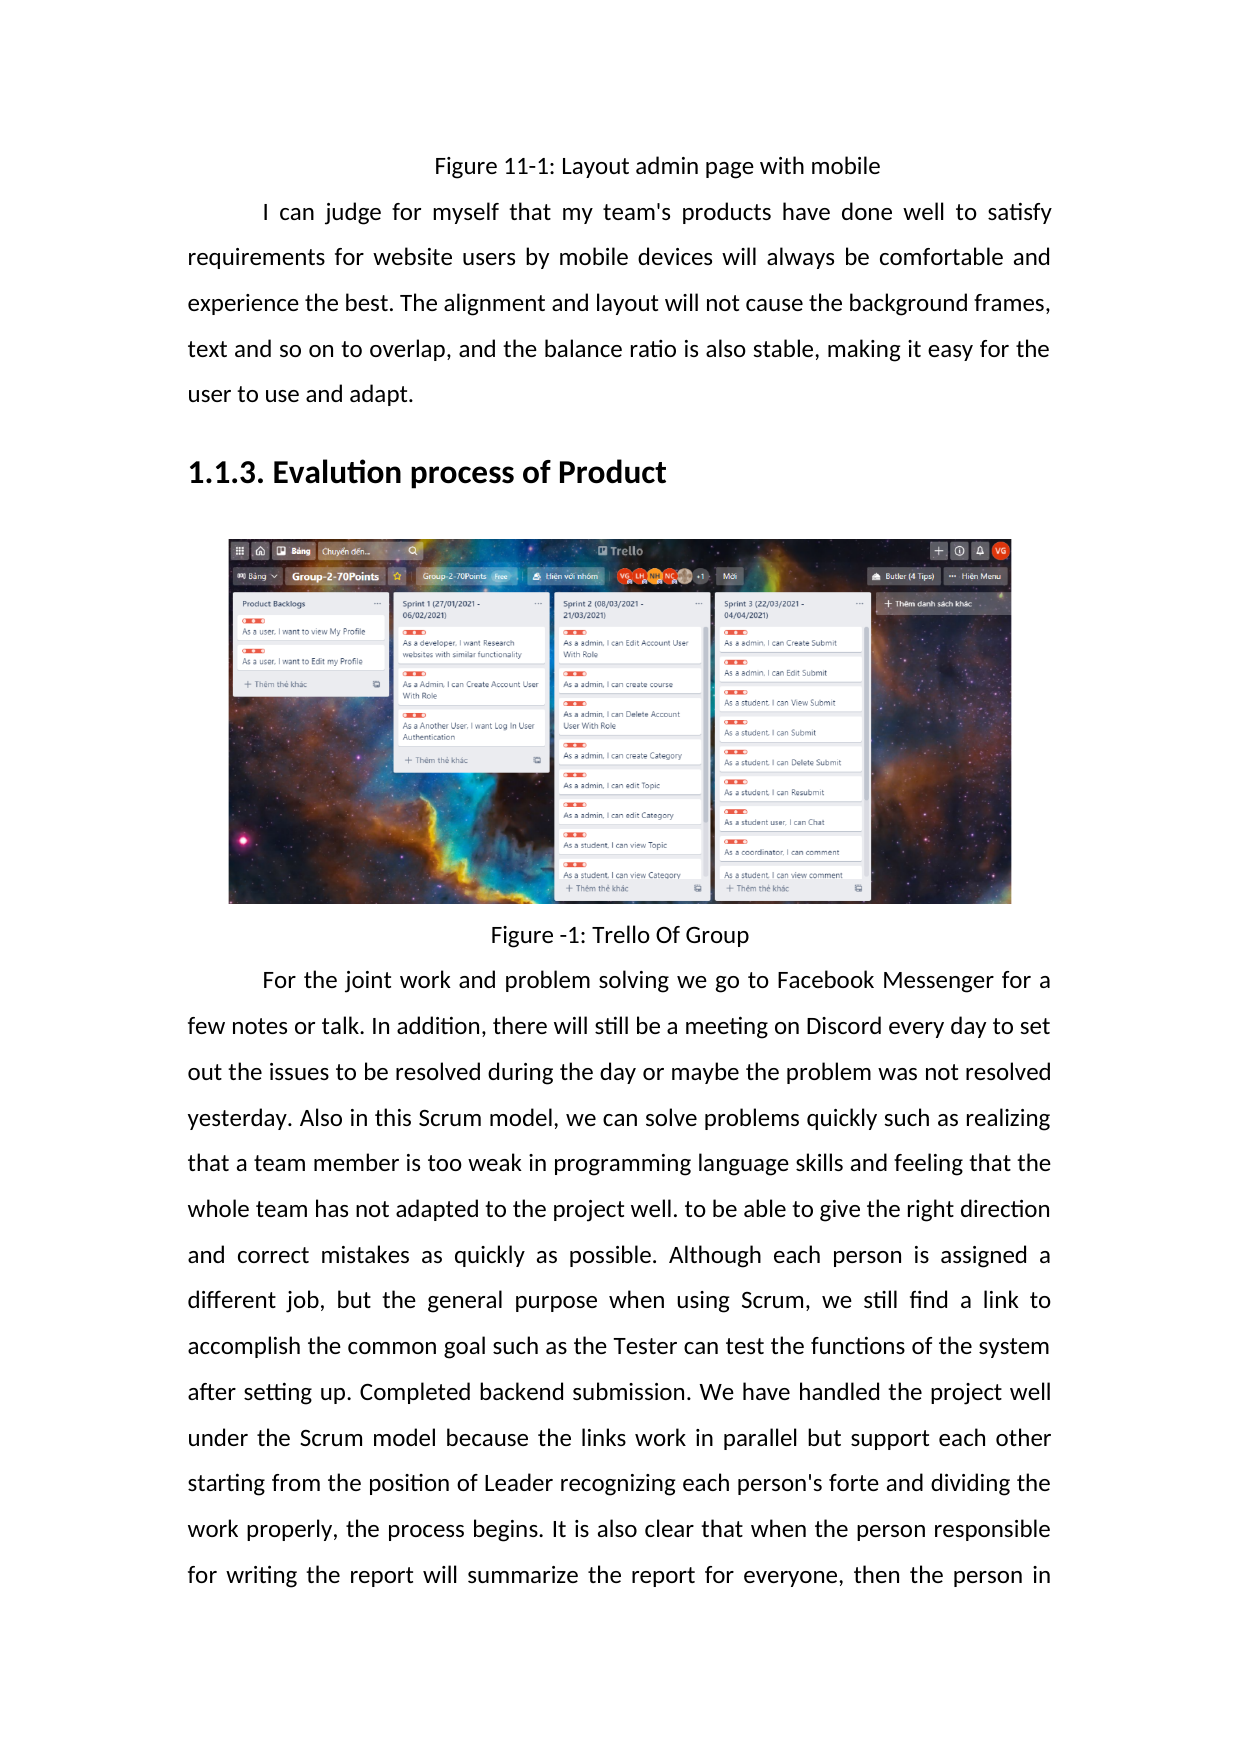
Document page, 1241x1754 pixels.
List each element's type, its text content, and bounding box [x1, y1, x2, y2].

text I can judge for myself that my team's products have done well to satisfy requirements for website users by mobile devices will always be comfortable and experience the best. The alignment and layout will not cause the background frames, text and so on to overlap, and the balance ratio is also stable, making it easy for the user to use and adapt. [187, 196, 1053, 409]
text Figure -1: Trello Of Group [187, 919, 1053, 949]
picture [228, 539, 1012, 904]
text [187, 964, 1053, 1589]
text Figure 11-1: Layout admin page with mobile [187, 150, 1053, 181]
subtitle Evalution process of Product [187, 451, 1053, 492]
